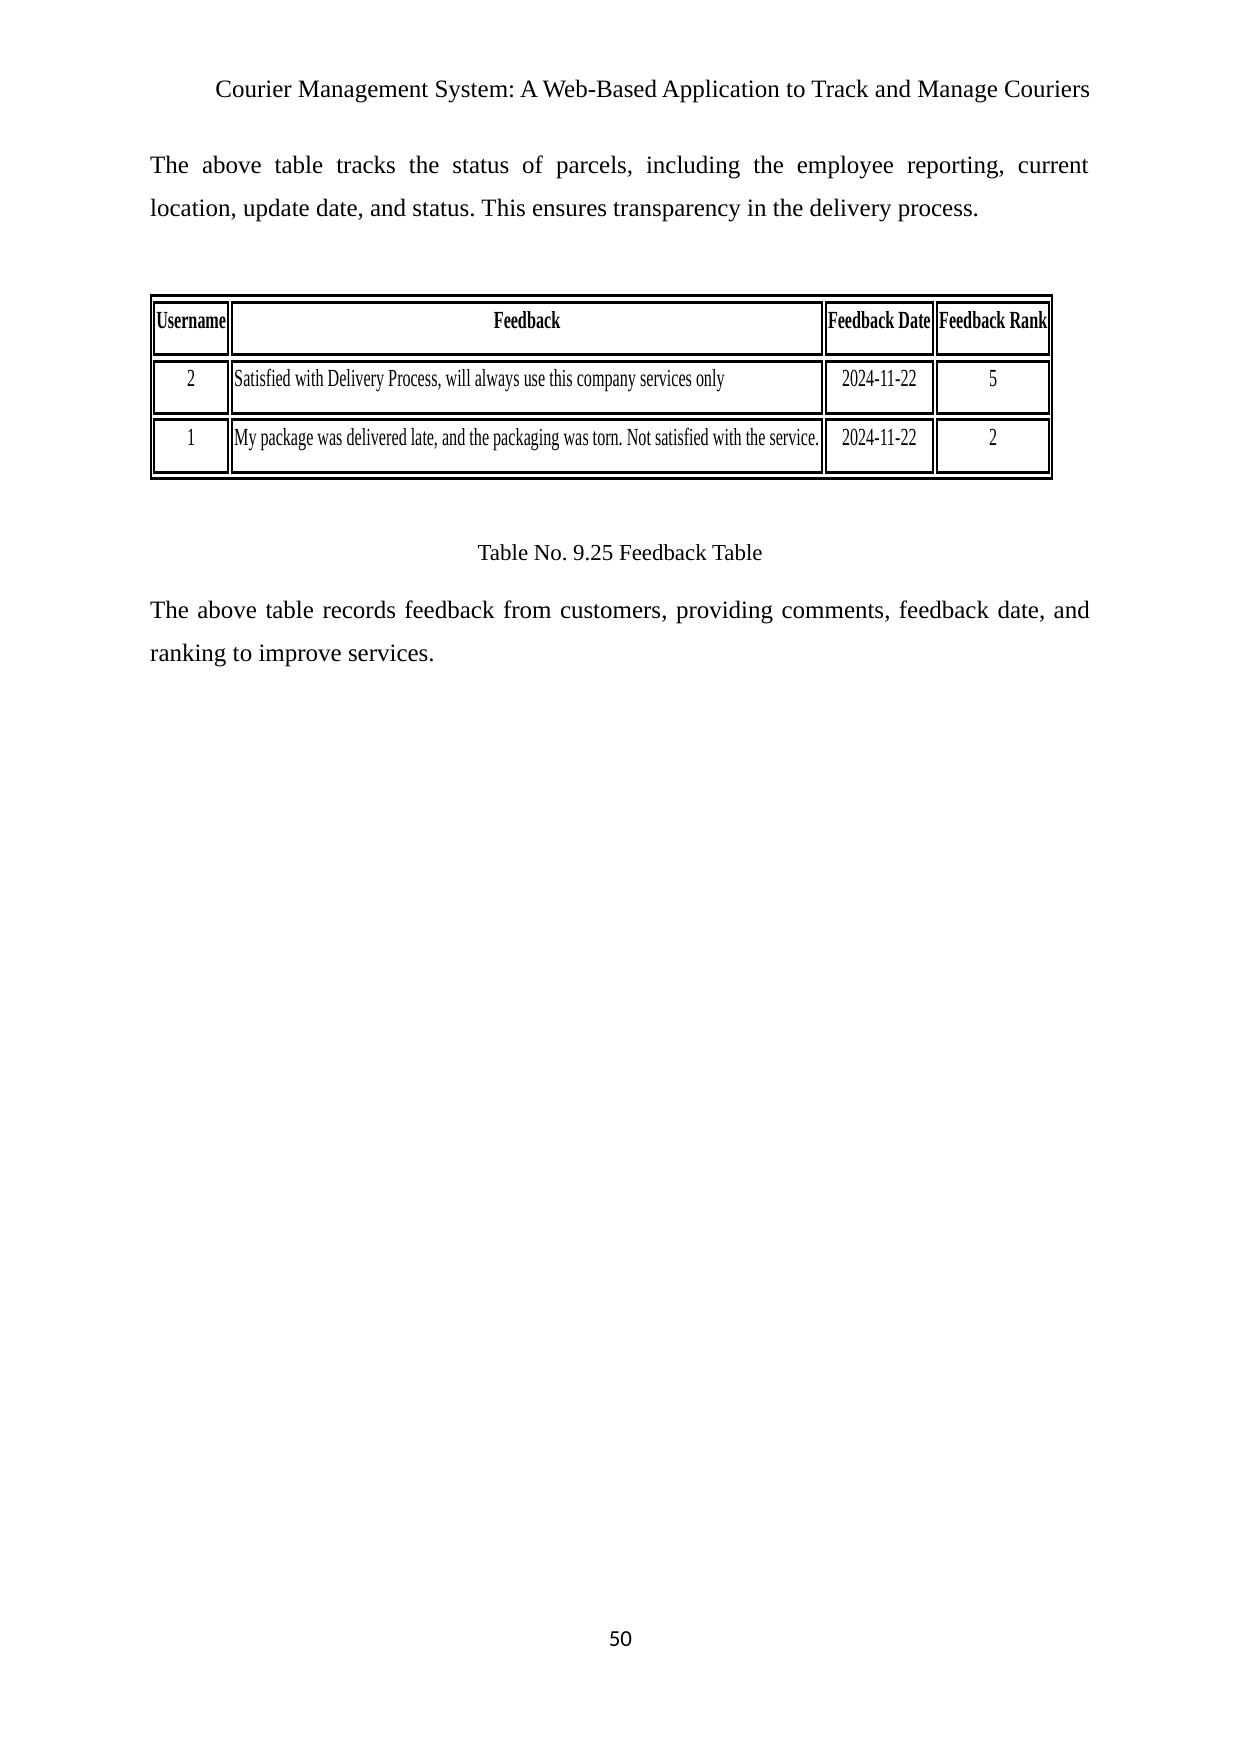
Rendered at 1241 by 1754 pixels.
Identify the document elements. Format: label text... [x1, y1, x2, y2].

text The above table records feedback from customers, providing comments, feedback date, and ranking to improve services. [150, 595, 1090, 824]
text Table No. 9.25 Feedback Table [150, 294, 1090, 566]
text The above table tracks the status of parcels, including the employee reporting, current location, update date, and status. This ensures transparency in the delivery process. [150, 150, 1090, 264]
